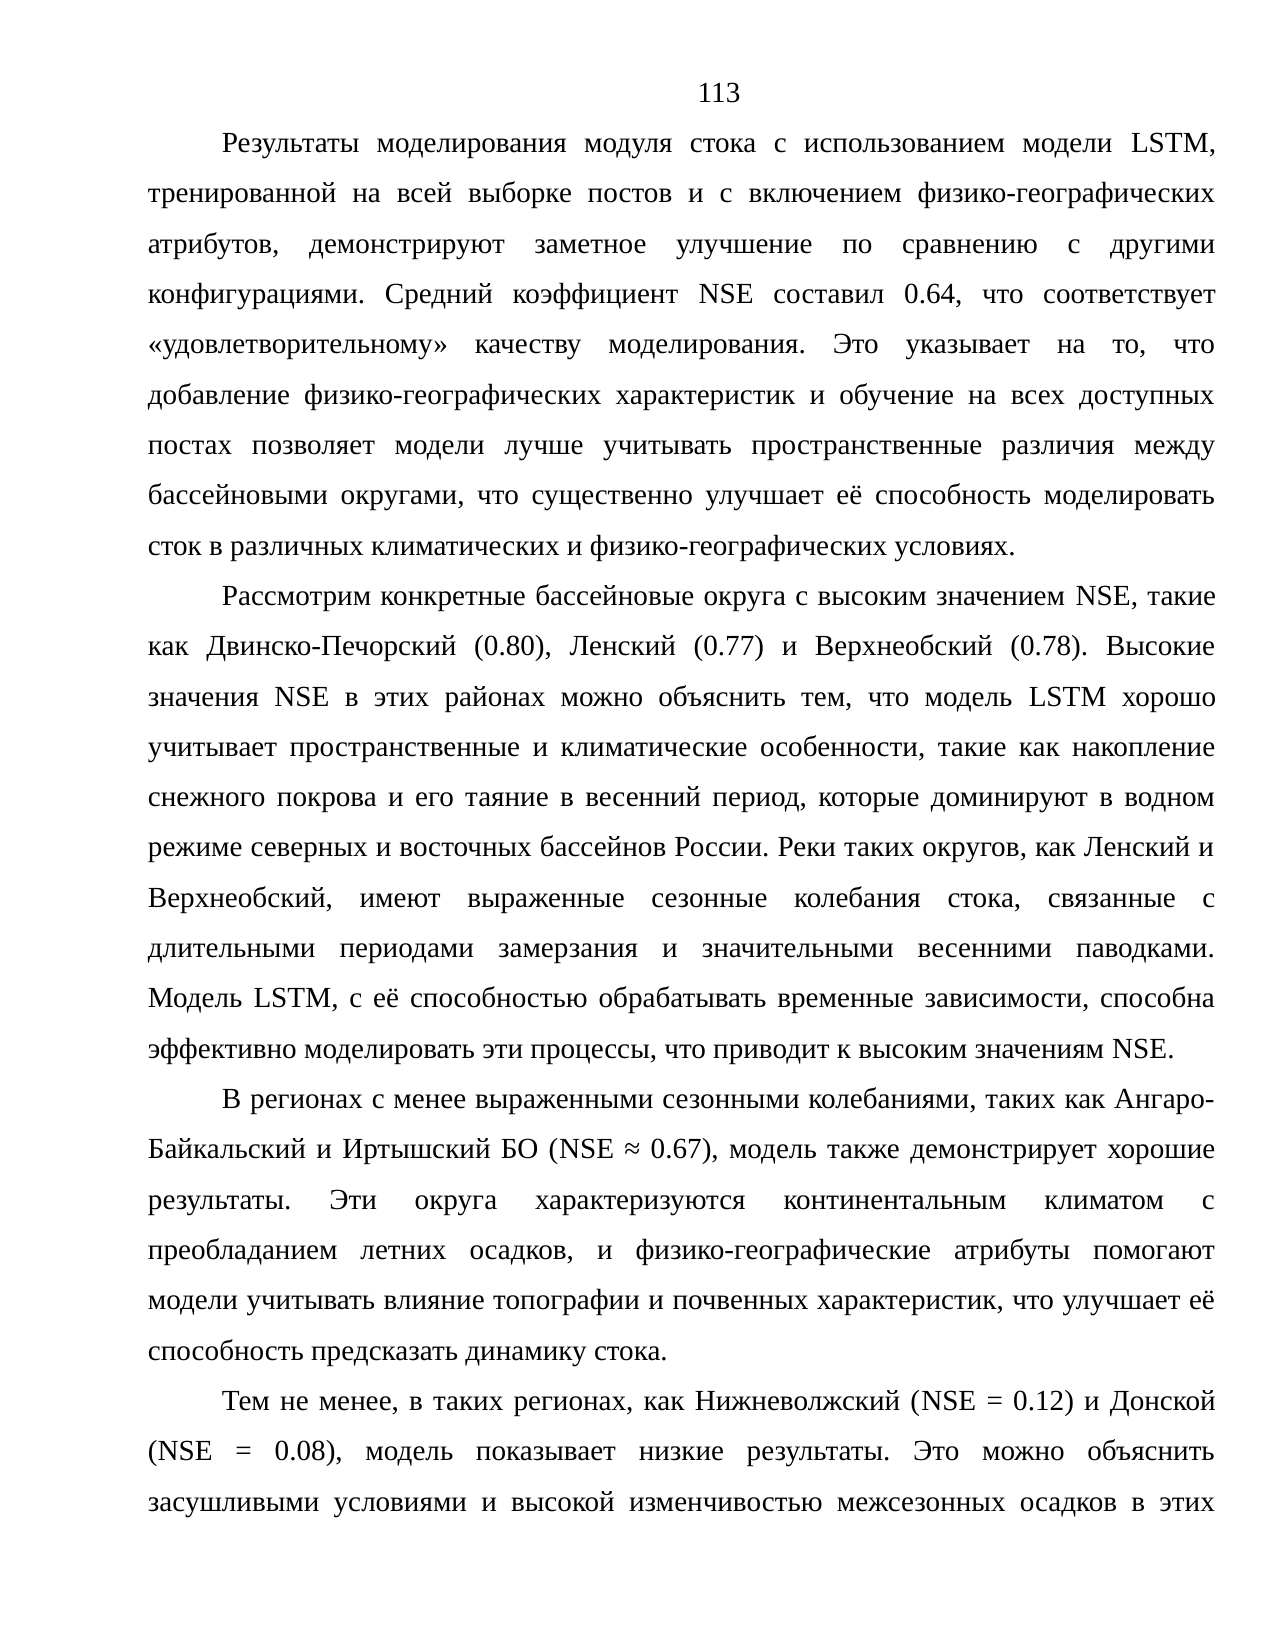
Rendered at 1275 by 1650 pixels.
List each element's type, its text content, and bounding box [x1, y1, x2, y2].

text В регионах с менее выраженными сезонными колебаниями, таких как Ангаро-Байкальский и Иртышский БО (NSE ≈ 0.67), модель также демонстрирует хорошие результаты. Эти округа характеризуются континентальным климатом с преобладанием летних осадков, и физико-географические атрибуты помогают модели учитывать влияние топографии и почвенных характеристик, что улучшает её способность предсказать динамику стока. [148, 1081, 1216, 1366]
text Результаты моделирования модуля стока с использованием модели LSTM, тренированной на всей выборке постов и с включением физико-географических атрибутов, демонстрируют заметное улучшение по сравнению с другими конфигурациями. Средний коэффициент NSE составил 0.64, что соответствует «удовлетворительному» качеству моделирования. Это указывает на то, что добавление физико-географических характеристик и обучение на всех доступных постах позволяет модели лучше учитывать пространственные различия между бассейновыми округами, что существенно улучшает её способность моделировать сток в различных климатических и физико-географических условиях. [148, 125, 1216, 561]
text Рассмотрим конкретные бассейновые округа с высоким значением NSE, такие как Двинско-Печорский (0.80), Ленский (0.77) и Верхнеобский (0.78). Высокие значения NSE в этих районах можно объяснить тем, что модель LSTM хорошо учитывает пространственные и климатические особенности, такие как накопление снежного покрова и его таяние в весенний период, которые доминируют в водном режиме северных и восточных бассейнов России. Реки таких округов, как Ленский и Верхнеобский, имеют выраженные сезонные колебания стока, связанные с длительными периодами замерзания и значительными весенними паводками. Модель LSTM, с её способностью обрабатывать временные зависимости, способна эффективно моделировать эти процессы, что приводит к высоким значениям NSE. [148, 578, 1216, 1064]
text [148, 1383, 1216, 1517]
